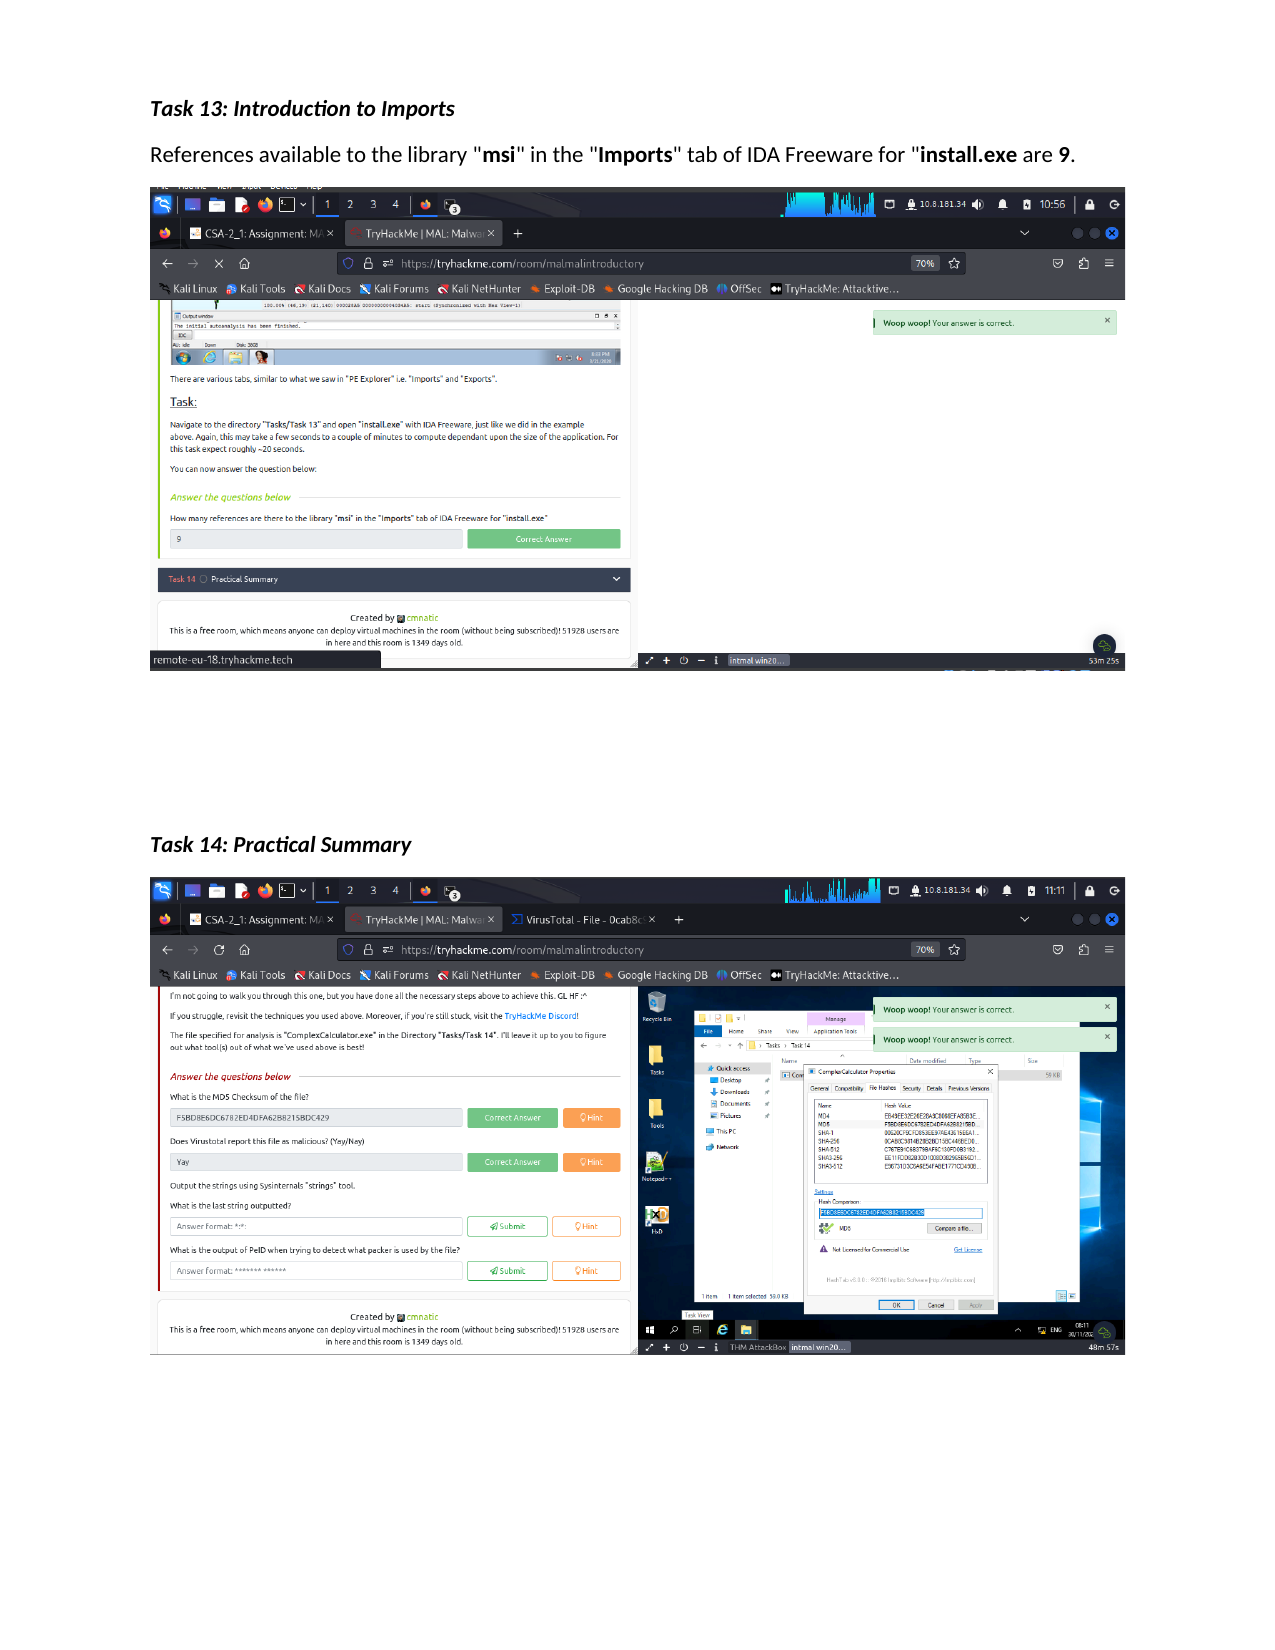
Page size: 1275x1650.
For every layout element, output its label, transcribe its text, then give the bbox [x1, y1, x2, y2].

text References available to the library "msi" in the "Imports" tab of IDA Freeware for "install.exe are 9. [150, 141, 1125, 169]
text Task 13: Introduction to Imports [150, 94, 1125, 122]
picture [150, 187, 1125, 671]
picture [150, 877, 1125, 1355]
text Task 14: Practical Summary [150, 830, 1125, 858]
